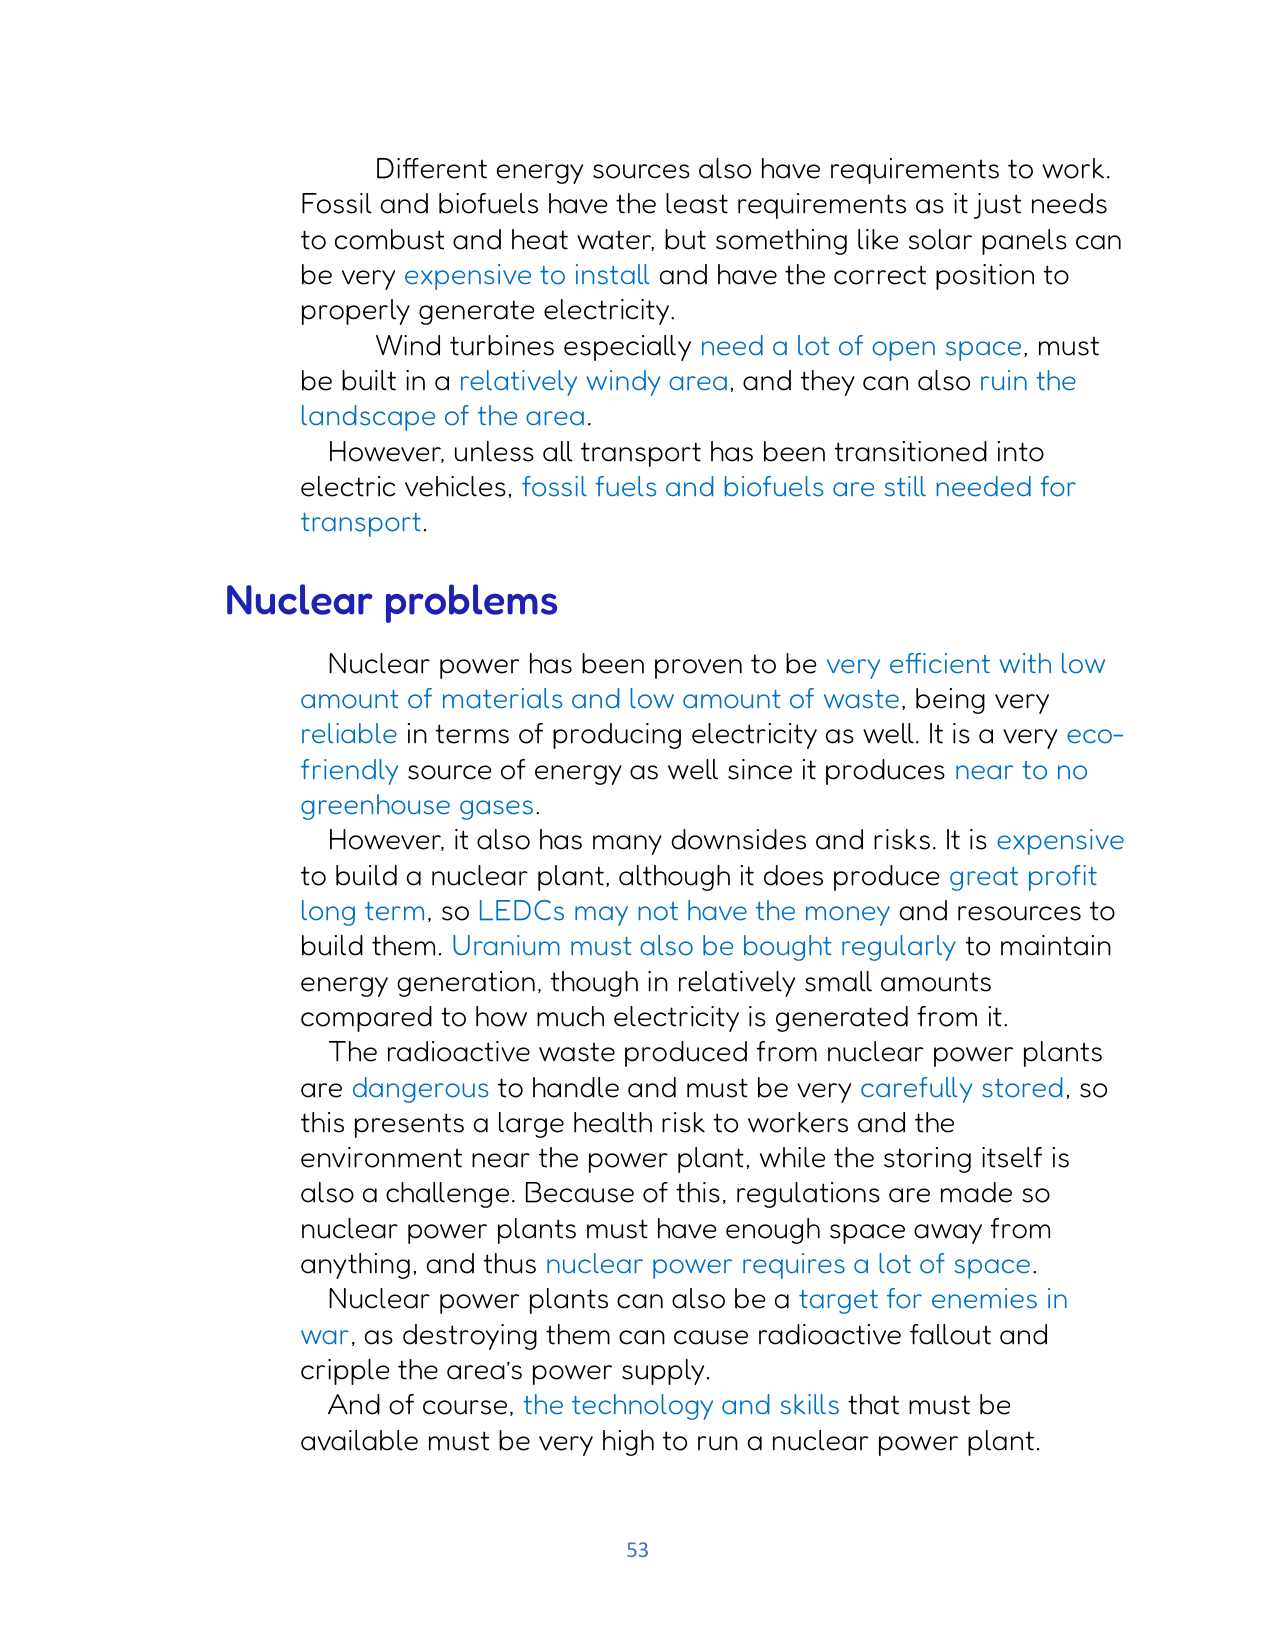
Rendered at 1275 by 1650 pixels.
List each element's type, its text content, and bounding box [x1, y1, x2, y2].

text Different energy sources also have requirements to work. Fossil and biofuels have the least requirements as it just needs to combust and heat water, but something like solar panels can be very expensive to install and have the correct position to properly generate electricity. [300, 150, 1125, 327]
text Wind turbines especially need a lot of open space, must be built in a relatively windy area, and they can also ruin the landscape of the area. [300, 327, 1125, 432]
text However, it also has many downsides and risks. It is expensive to build a nuclear plant, although it does produce great profit long term, so LEDCs may not have the money and resources to build them. Uranium must also be bought regularly to maintain energy generation, though in relatively small amounts compared to how much electricity is generated from it. [300, 821, 1125, 1033]
subtitle Nuclear problems [225, 574, 1125, 624]
text Nuclear power plants can also be a target for enemies in war, as destroying them can cause radioactive fallout and cripple the area’s power supply. [300, 1280, 1125, 1386]
text And of course, the technology and skills that must be available must be very high to run a nuclear power plant. [300, 1386, 1125, 1457]
text The radioactive waste produced from nuclear power plants are dangerous to handle and must be very carefully stored, so this presents a large health risk to workers and the environment near the power plant, while the storing itself is also a challenge. Because of this, regulations are made so nuclear power plants must have enough space away from anything, and thus nuclear power requires a lot of space. [300, 1033, 1125, 1280]
text However, unless all transport has been transitioned into electric vehicles, fossil fuels and biofuels are still needed for transport. [300, 432, 1125, 538]
text Nuclear power has been proven to be very efficient with low amount of materials and low amount of waste, being very reliable in terms of producing electricity as well. It is a very eco-friendly source of energy as well since it produces near to no greenhouse gases. [300, 645, 1125, 821]
